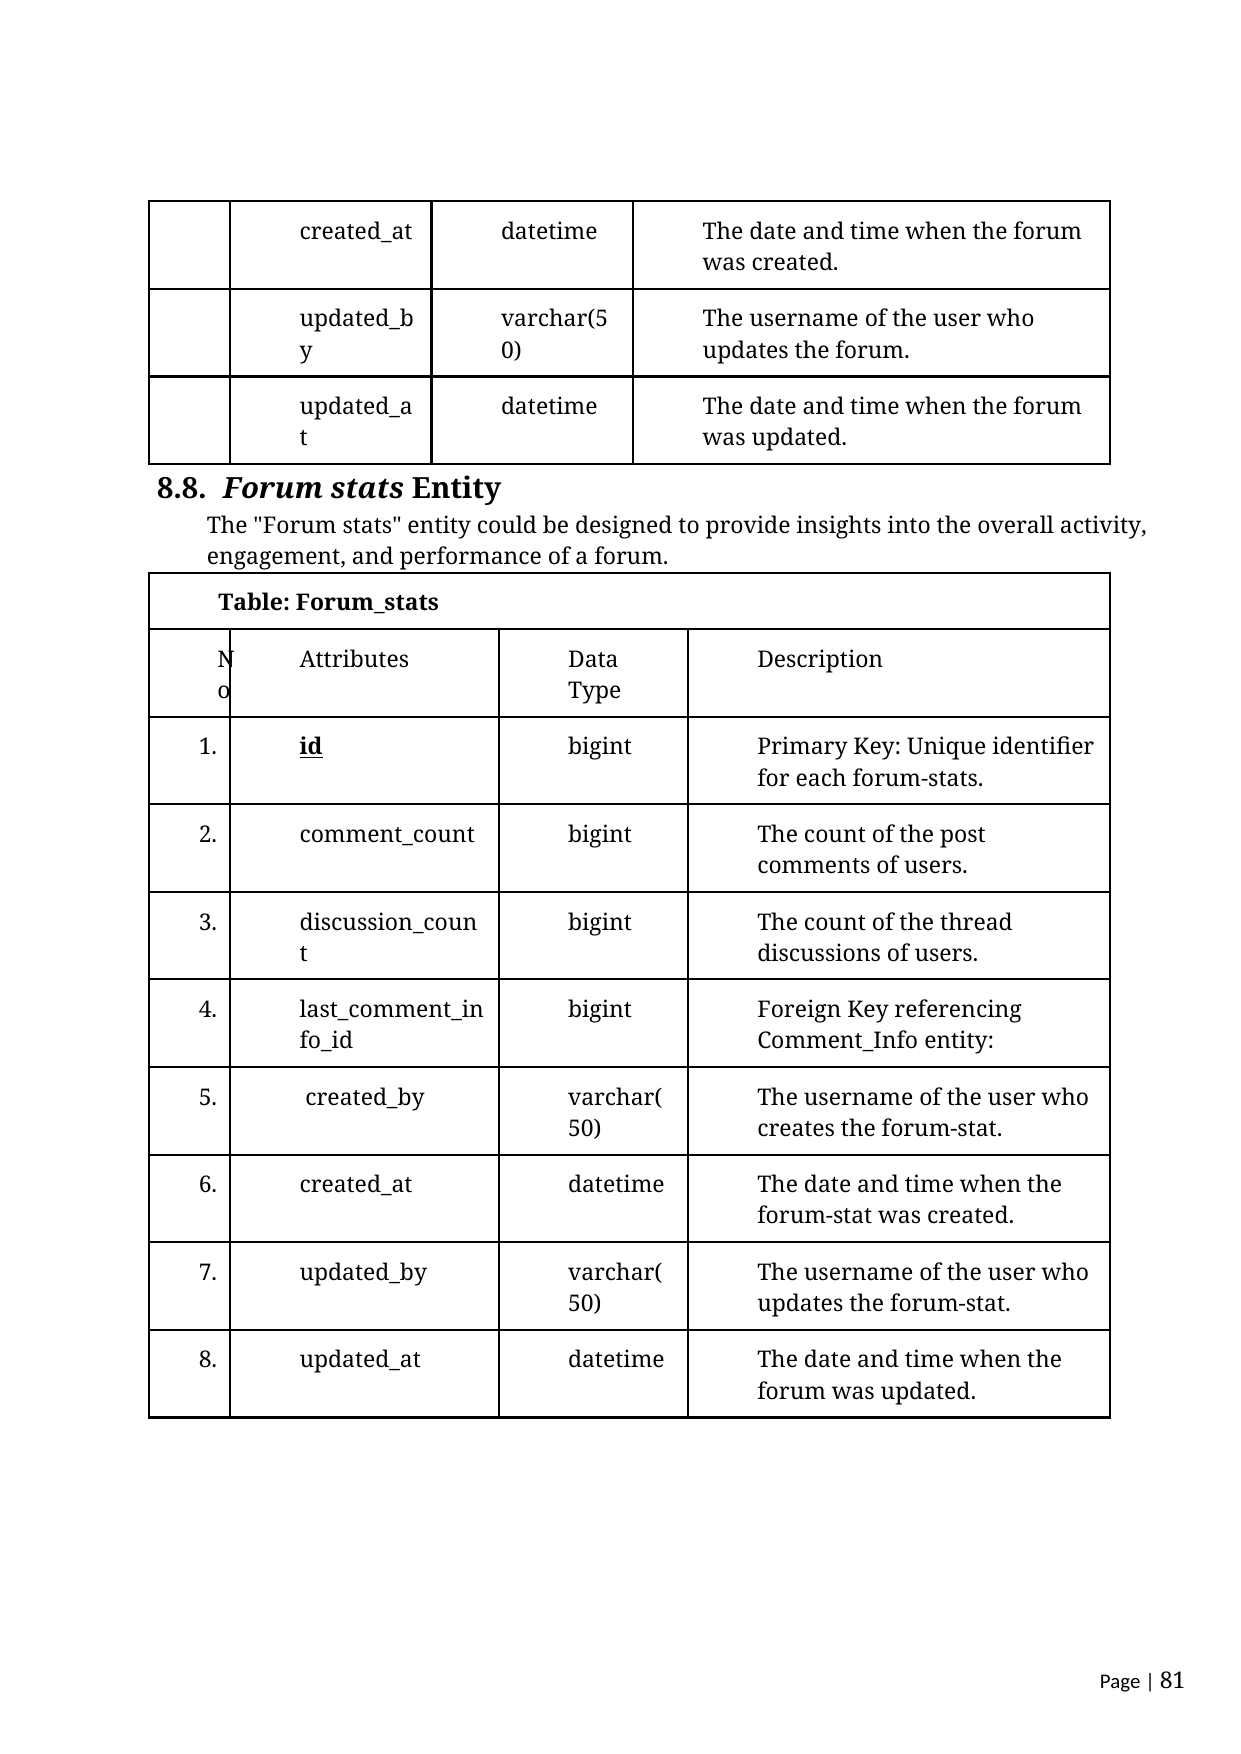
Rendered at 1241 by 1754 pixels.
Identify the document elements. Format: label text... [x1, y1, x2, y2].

table_cell [150, 893, 229, 978]
table_cell No [150, 630, 229, 716]
table_cell The date and time when the forum was created. [634, 202, 1109, 288]
text The "Forum stats" entity could be designed to provide insights into the overall activity, engagement, and performance of a forum. [207, 509, 1185, 572]
table_cell The username of the user who updates the forum-stat. [689, 1243, 1109, 1329]
table_cell [150, 1331, 229, 1416]
table_cell Data Type [500, 630, 687, 716]
table_cell The date and time when the forum was updated. [634, 378, 1109, 463]
table_cell updated_by [231, 1243, 498, 1329]
table_cell last_comment_info_id [231, 980, 498, 1066]
table_cell The date and time when the forum was updated. [689, 1331, 1109, 1416]
table_cell [150, 1068, 229, 1153]
table_cell The username of the user who updates the forum. [634, 290, 1109, 375]
table_cell Foreign Key referencing Comment_Info entity: [689, 980, 1109, 1066]
table_cell The username of the user who creates the forum-stat. [689, 1068, 1109, 1153]
table_cell Description [689, 630, 1109, 716]
table_cell bigint [500, 718, 687, 803]
table_cell [150, 202, 229, 288]
table_cell [150, 1156, 229, 1241]
table_cell [150, 718, 229, 803]
table_cell created_at [231, 1156, 498, 1241]
table_cell datetime [500, 1331, 687, 1416]
table_cell created_by [231, 1068, 498, 1153]
table_cell varchar(50) [500, 1243, 687, 1329]
table_header Table: Forum_stats [150, 574, 1109, 628]
table_cell The count of the post comments of users. [689, 805, 1109, 891]
table_cell [150, 980, 229, 1066]
subtitle Forum stats Entity [207, 467, 1185, 507]
table_cell comment_count [231, 805, 498, 891]
table_cell discussion_count [231, 893, 498, 978]
table_cell varchar(50) [500, 1068, 687, 1153]
table_cell datetime [433, 378, 632, 463]
table_cell varchar(50) [433, 290, 632, 375]
table_cell datetime [500, 1156, 687, 1241]
table_cell updated_at [231, 1331, 498, 1416]
table_cell [150, 378, 229, 463]
table_cell updated_at [231, 378, 430, 463]
table_cell datetime [433, 202, 632, 288]
table_cell bigint [500, 980, 687, 1066]
table_cell Primary Key: Unique identifier for each forum-stats. [689, 718, 1109, 803]
table_cell updated_by [231, 290, 430, 375]
table_cell Attributes [231, 630, 498, 716]
table_cell bigint [500, 893, 687, 978]
table_cell The date and time when the forum-stat was created. [689, 1156, 1109, 1241]
table_cell bigint [500, 805, 687, 891]
table_cell created_at [231, 202, 430, 288]
table_cell id [231, 718, 498, 803]
table_cell The count of the thread discussions of users. [689, 893, 1109, 978]
table_cell [150, 1243, 229, 1329]
table_cell [150, 805, 229, 891]
table_cell [150, 290, 229, 375]
